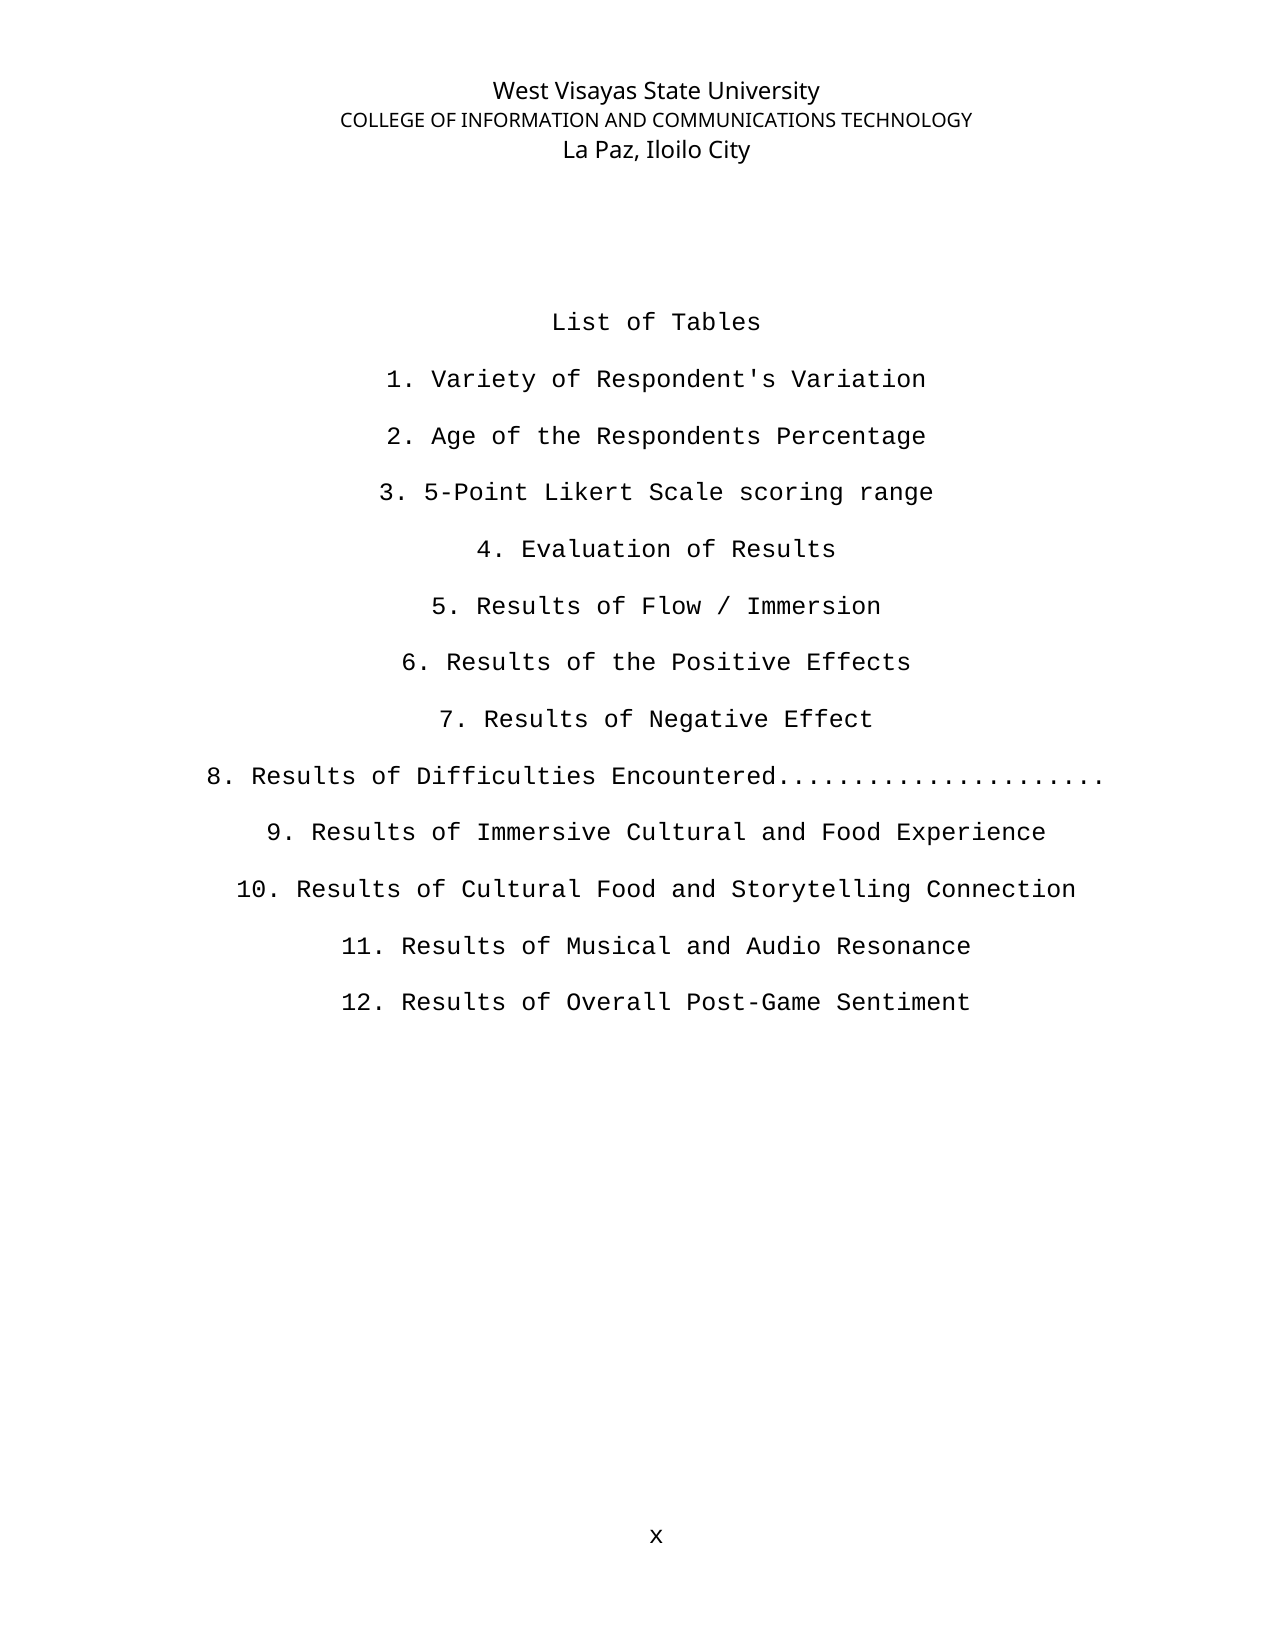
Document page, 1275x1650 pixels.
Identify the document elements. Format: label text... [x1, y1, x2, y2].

text 3. 5-Point Likert Scale scoring range.......................54 [187, 480, 1125, 508]
text 6. Results of the Positive Effects..........................57 [187, 650, 1125, 678]
text 2. Age of the Respondents Percentage........................53 [187, 423, 1125, 452]
text 7. Results of Negative Effect...............................58 [187, 707, 1125, 735]
text 1. Variety of Respondent's Variation........................53 [187, 367, 1125, 395]
text 9. Results of Immersive Cultural and Food Experience........60 [187, 820, 1125, 848]
text 5. Results of Flow / Immersion..............................56 [187, 593, 1125, 622]
text 12. Results of Overall Post-Game Sentiment..................64 [187, 990, 1125, 1018]
text 10. Results of Cultural Food and Storytelling Connection....61 [187, 877, 1125, 905]
text 8. Results of Difficulties Encountered......................59 [187, 763, 1125, 792]
text 4. Evaluation of Results....................................55 [187, 537, 1125, 565]
text List of Tables [187, 310, 1125, 338]
text 11. Results of Musical and Audio Resonance..................63 [187, 933, 1125, 962]
